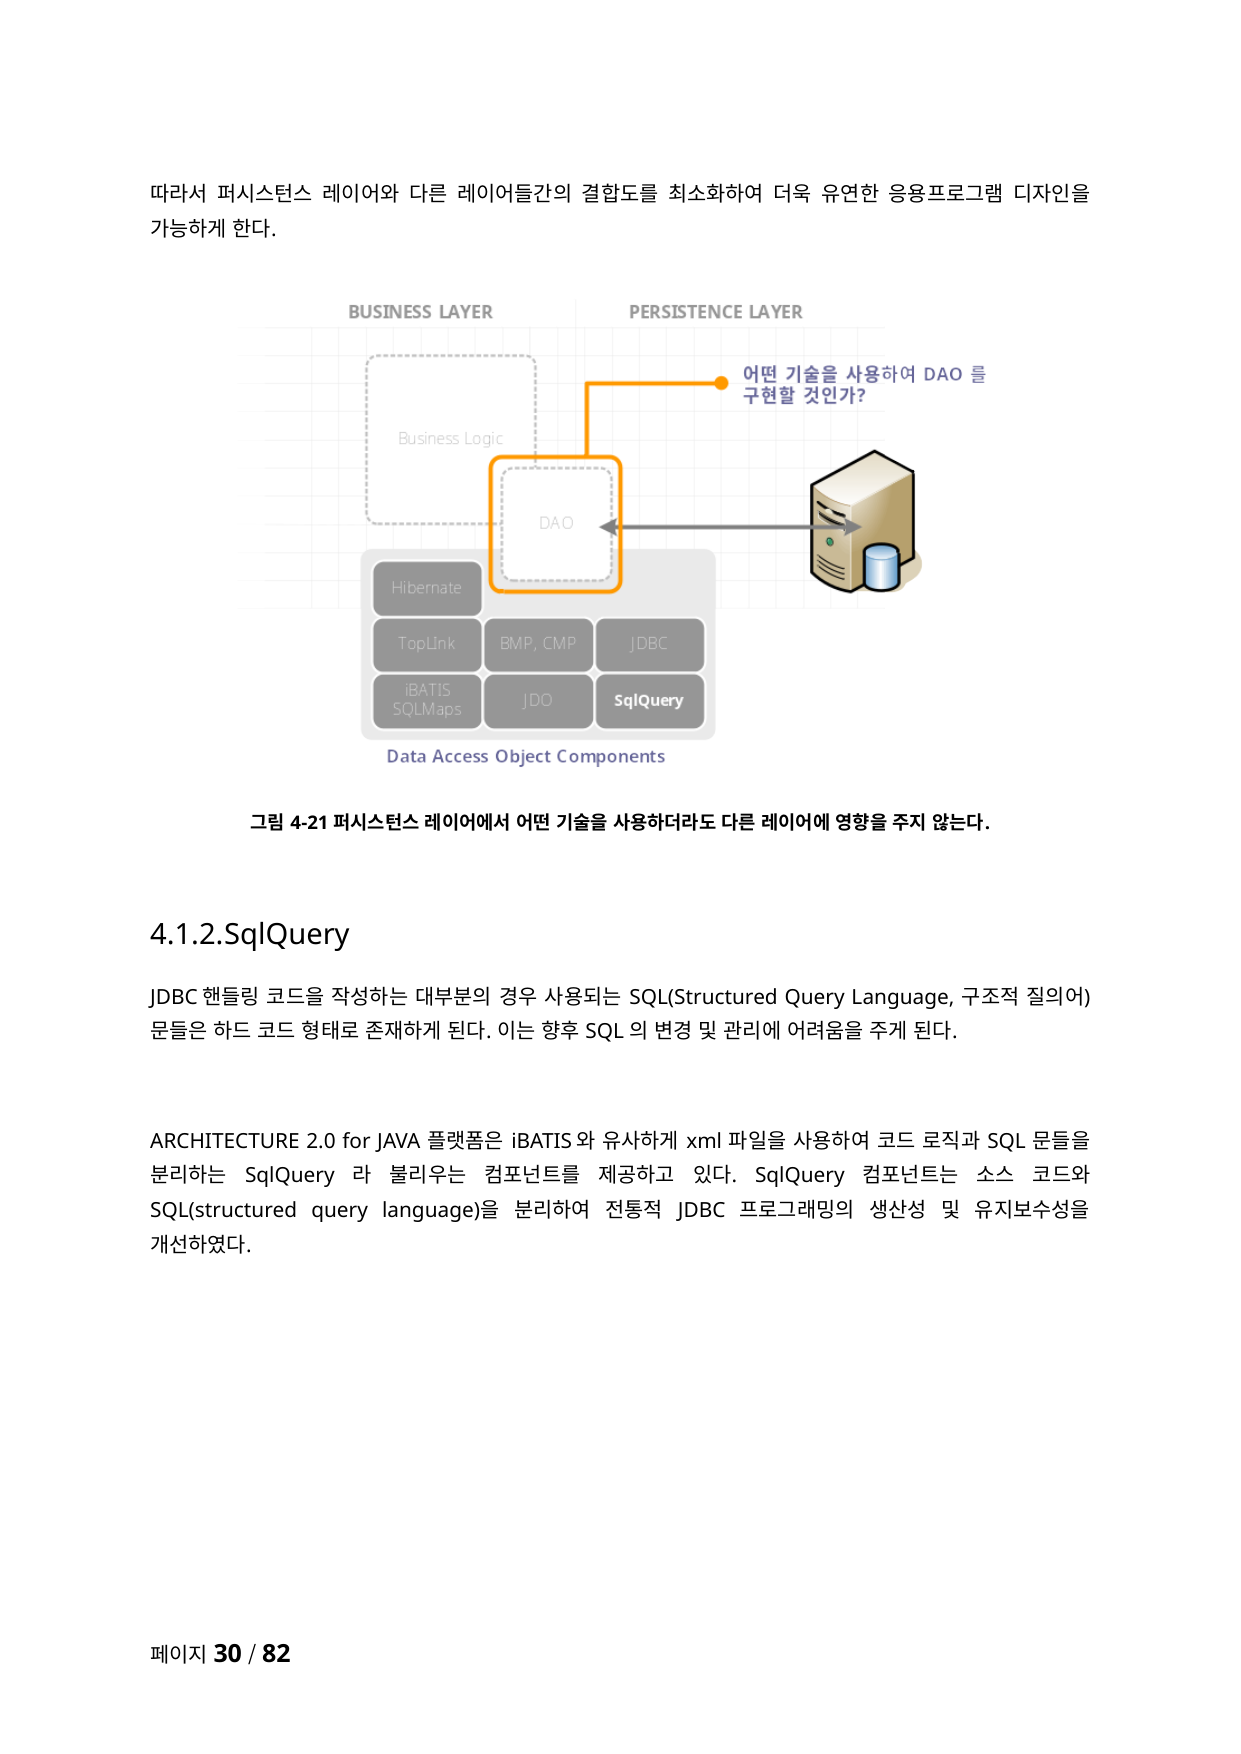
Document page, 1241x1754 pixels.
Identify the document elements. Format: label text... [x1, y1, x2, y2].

text ARCHITECTURE 2.0 for JAVA 플랫폼은 iBATIS와 유사하게 xml 파일을 사용하여 코드 로직과 SQL 문들을 분리하는 SqlQuery 라 불리우는 컴포넌트를 제공하고 있다. SqlQuery 컴포넌트는 소스 코드와 SQL(structured query language)을 분리하여 전통적 JDBC 프로그래밍의 생산성 및 유지보수성을 개선하였다. [150, 1124, 1090, 1258]
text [150, 177, 1090, 242]
text JDBC핸들링 코드을 작성하는 대부분의 경우 사용되는 SQL(Structured Query Language, 구조적 질의어) 문들은 하드 코드 형태로 존재하게 된다. 이는 향후 SQL 의 변경 및 관리에 어려움을 주게 된다. [150, 980, 1090, 1045]
subtitle SqlQuery [150, 913, 1090, 953]
